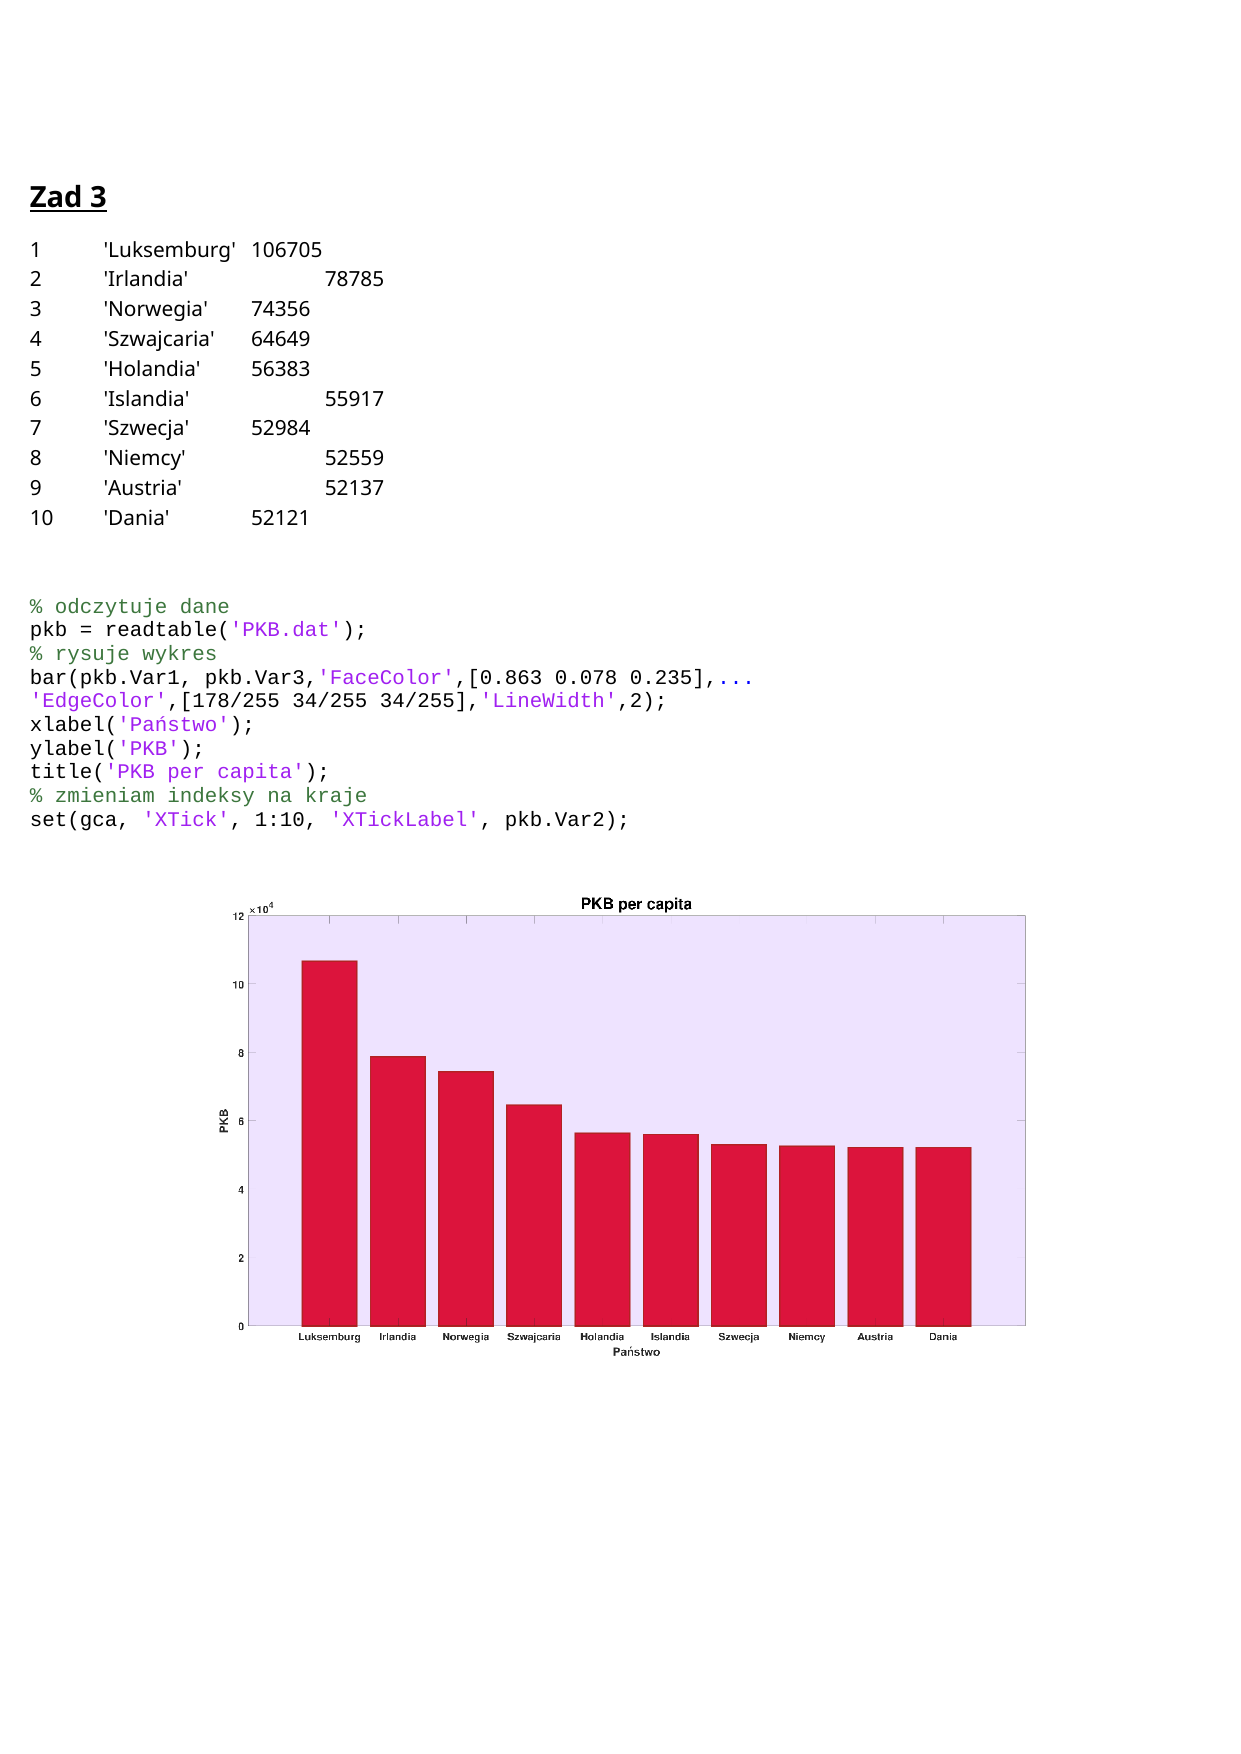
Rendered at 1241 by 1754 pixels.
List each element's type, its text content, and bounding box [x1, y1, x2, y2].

picture [117, 878, 1120, 1381]
text title('PKB per capita'); [29, 761, 1208, 785]
text % odczytuje dane [29, 596, 1208, 619]
text 'EdgeColor',[178/255 34/255 34/255],'LineWidth',2); [29, 690, 1208, 714]
text Zad 3 [29, 176, 1208, 216]
text % rysuje wykres [29, 643, 1208, 667]
text 1 'Luksemburg' 106705 2 'Irlandia' 78785 3 'Norwegia' 74356 4 'Szwajcaria' 64649 5 'Holandia' 56383 6 'Islandia' 55917 7 'Szwecja' 52984 8 'Niemcy' 52559 9 'Austria' 52137 10 'Dania' 52121 [29, 235, 1208, 531]
text ylabel('PKB'); [29, 738, 1208, 761]
text set(gca, 'XTick', 1:10, 'XTickLabel', pkb.Var2); [29, 809, 1208, 832]
text xlabel('Państwo'); [29, 714, 1208, 738]
text pkb = readtable('PKB.dat'); [29, 619, 1208, 643]
text bar(pkb.Var1, pkb.Var3,'FaceColor',[0.863 0.078 0.235],... [29, 667, 1208, 690]
text % zmieniam indeksy na kraje [29, 785, 1208, 809]
